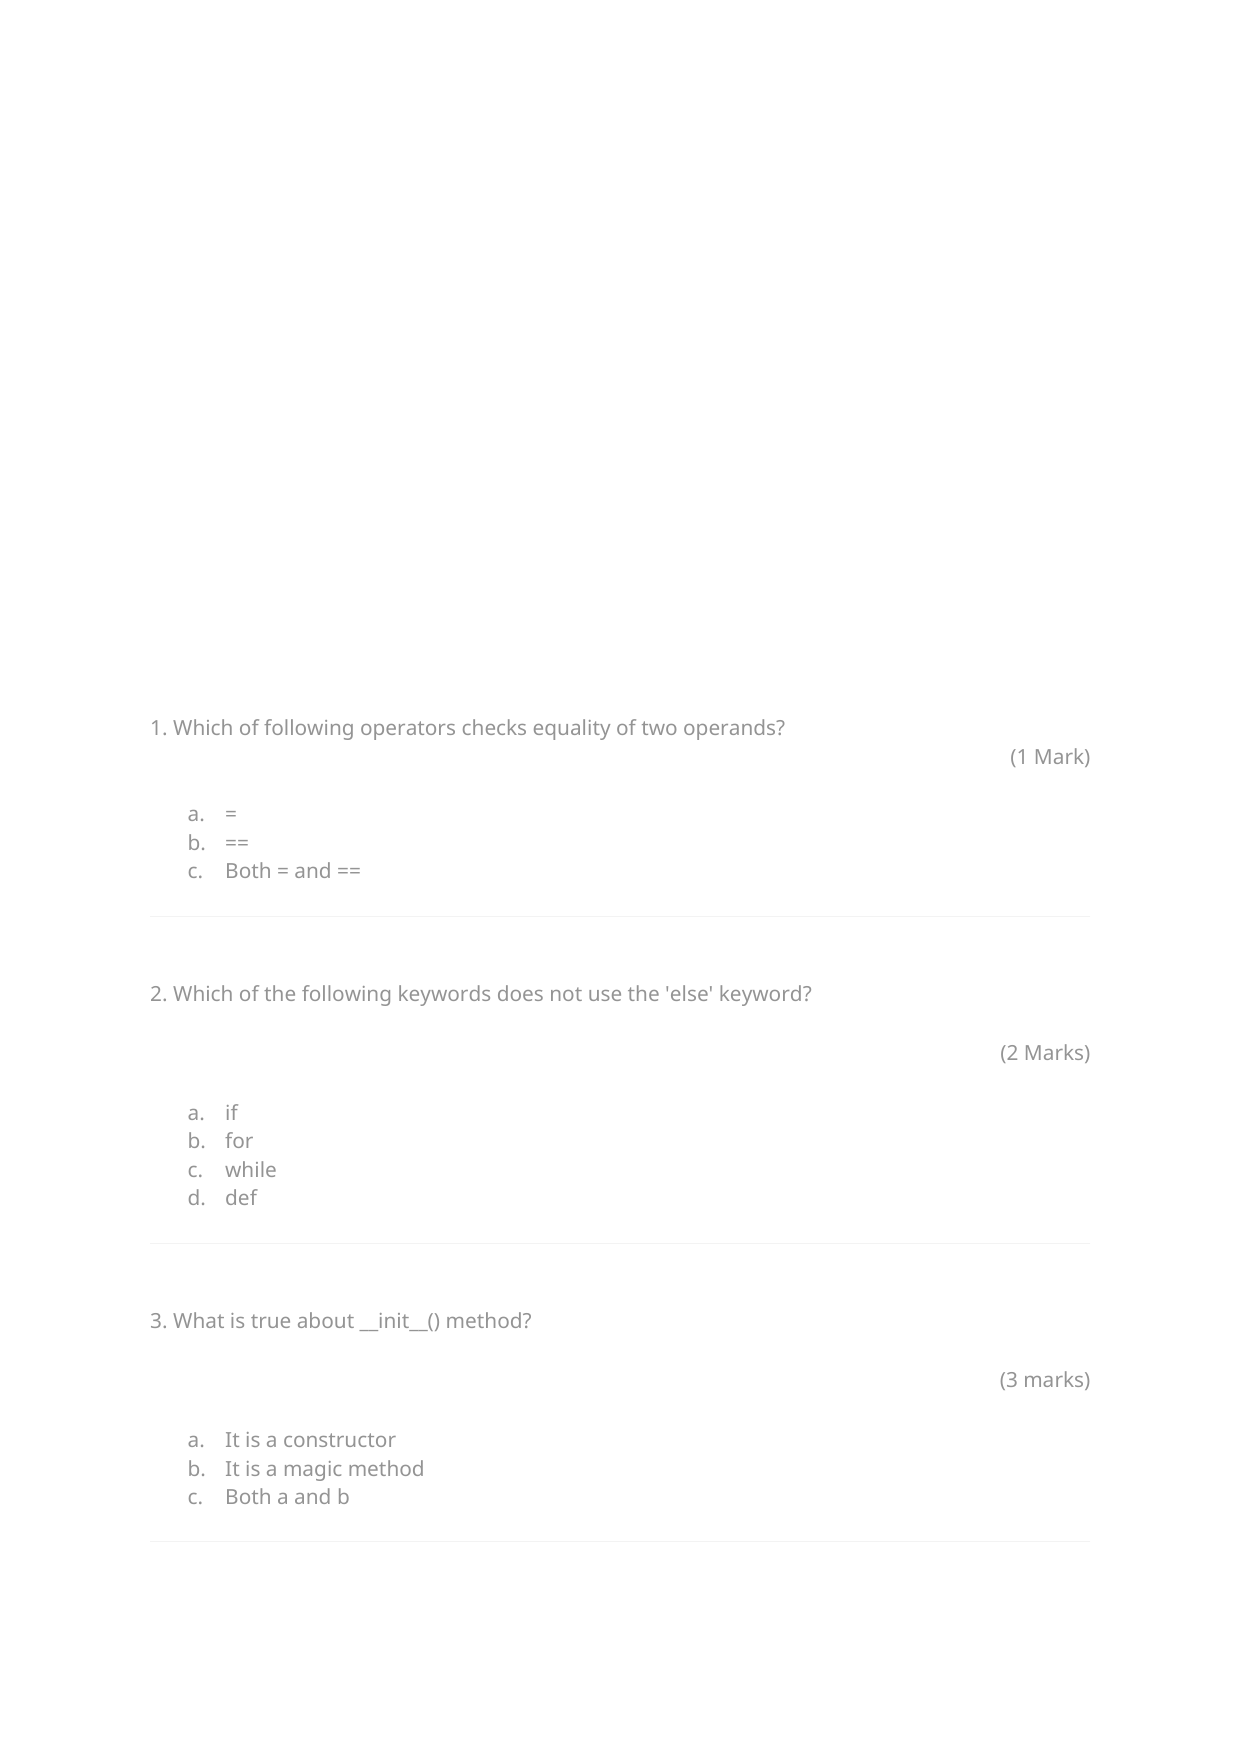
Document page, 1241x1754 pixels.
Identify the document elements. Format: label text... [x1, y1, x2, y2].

text (3 marks) [150, 1366, 1090, 1394]
list Both = and == [187, 856, 1090, 885]
list == [187, 828, 1090, 856]
list Both a and b [187, 1482, 1090, 1511]
list for [187, 1127, 1090, 1155]
text 1. Which of following operators checks equality of two operands? [150, 713, 1090, 742]
text (2 Marks) [150, 1038, 1090, 1067]
list It is a magic method [187, 1454, 1090, 1482]
text (1 Mark) [150, 742, 1090, 770]
text 2. Which of the following keywords does not use the 'else' keyword? [150, 979, 1090, 1007]
list while [187, 1155, 1090, 1183]
list if [187, 1098, 1090, 1127]
list = [187, 799, 1090, 828]
list def [187, 1183, 1090, 1212]
text 3. What is true about __init__() method? [150, 1306, 1090, 1334]
list It is a constructor [187, 1425, 1090, 1454]
